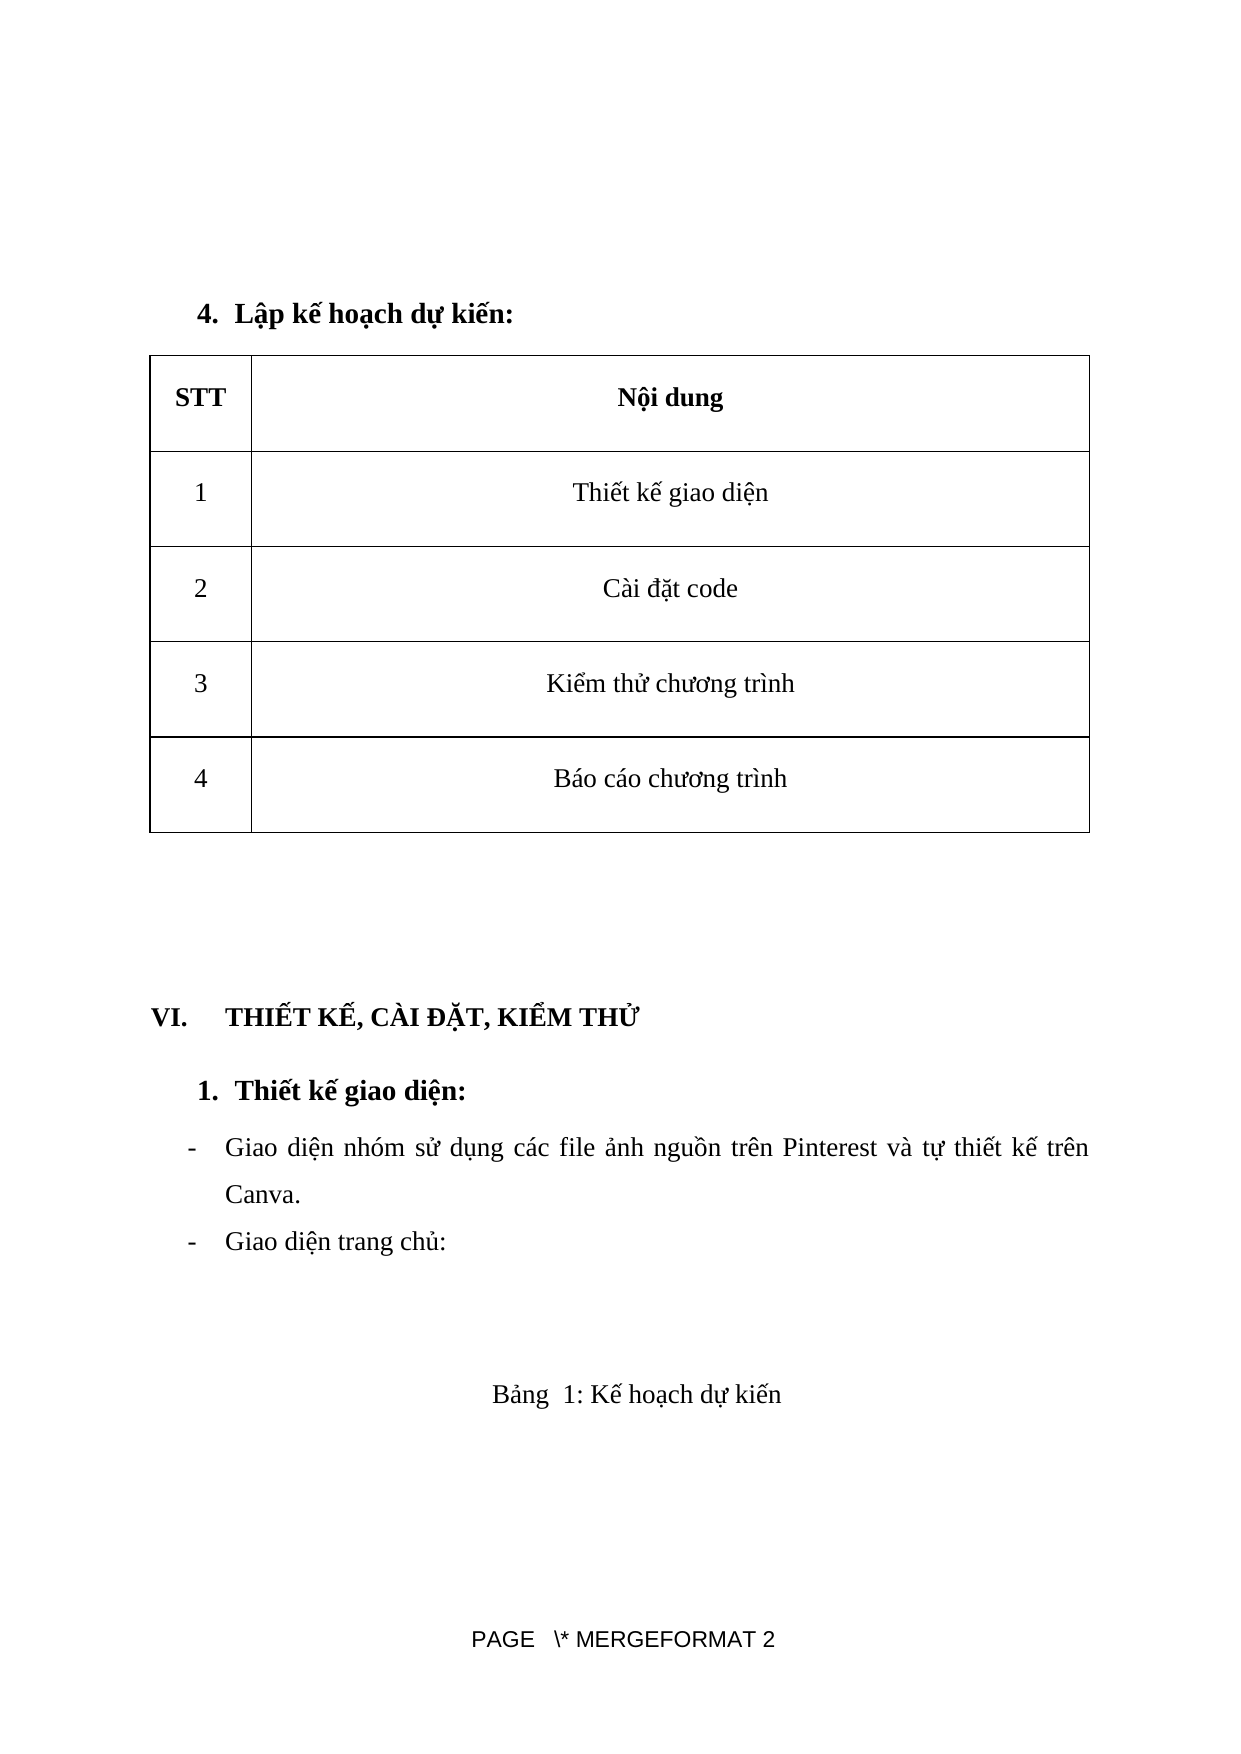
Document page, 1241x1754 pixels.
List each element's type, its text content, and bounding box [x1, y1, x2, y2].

table_cell 4 [151, 738, 251, 832]
text Thiết kế giao diện: [197, 1073, 1090, 1106]
text THIẾT KẾ, CÀI ĐẶT, KIỂM THỬ [187, 1001, 1090, 1032]
table_cell Kiểm thử chương trình [252, 642, 1089, 736]
list Giao diện nhóm sử dụng các file ảnh nguồn trên Pinterest và tự thiết kế trên Canva. [187, 1131, 1090, 1209]
table_cell 2 [151, 547, 251, 641]
table_header Nội dung [252, 356, 1089, 451]
list Giao diện trang chủ: [187, 1225, 1090, 1256]
table_cell Thiết kế giao diện [252, 452, 1089, 546]
table_cell 3 [151, 642, 251, 736]
text Lập kế hoạch dự kiến: [197, 297, 1090, 330]
text Bảng 1: Kế hoạch dự kiến [492, 1378, 782, 1409]
table_cell Báo cáo chương trình [252, 738, 1089, 832]
table_cell Cài đặt code [252, 547, 1089, 641]
table_header STT [151, 356, 251, 451]
table_cell 1 [151, 452, 251, 546]
